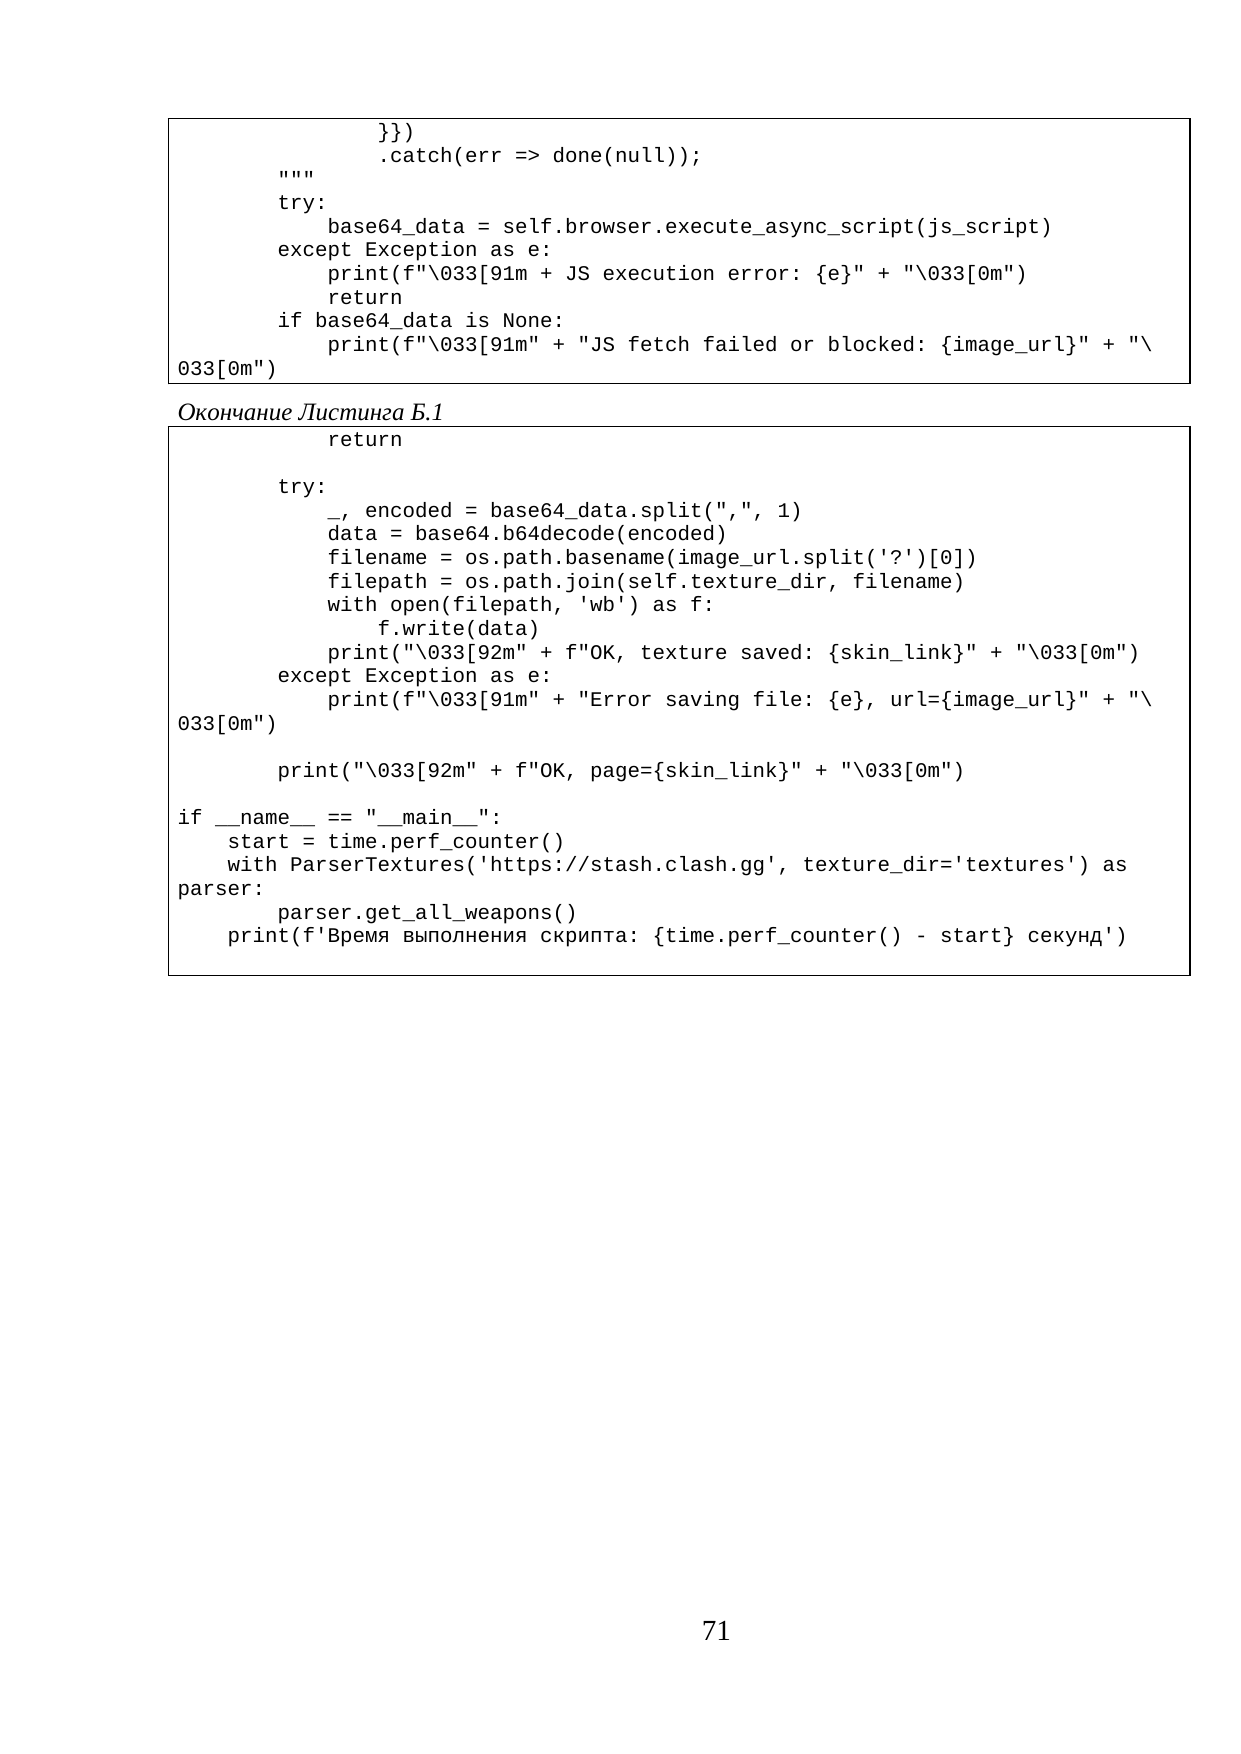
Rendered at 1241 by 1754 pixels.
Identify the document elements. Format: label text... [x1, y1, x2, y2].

text """ [177, 168, 1181, 192]
text .catch(err => done(null)); [177, 145, 1181, 168]
text with open(filepath, 'wb') as f: [177, 594, 1181, 618]
text return [169, 427, 1189, 452]
text Окончание Листинга Б.1 [177, 397, 1181, 426]
text return [177, 287, 1181, 310]
text try: [177, 476, 1181, 500]
text start = time.perf_counter() [177, 831, 1181, 854]
text if __name__ == "__main__": [177, 807, 1181, 831]
text filepath = os.path.join(self.texture_dir, filename) [177, 571, 1181, 594]
text _, encoded = base64_data.split(",", 1) [177, 500, 1181, 523]
text except Exception as e: [177, 665, 1181, 689]
text print(f"\033[91m" + "Error saving file: {e}, url={image_url}" + "\033[0m") [177, 689, 1181, 736]
text print(f"\033[91m + JS execution error: {e}" + "\033[0m") [177, 263, 1181, 287]
text print("\033[92m" + f"OK, texture saved: {skin_link}" + "\033[0m") [177, 642, 1181, 665]
text except Exception as e: [177, 239, 1181, 263]
text base64_data = self.browser.execute_async_script(js_script) [177, 216, 1181, 239]
text filename = os.path.basename(image_url.split('?')[0]) [177, 547, 1181, 571]
text print(f'Время выполнения скрипта: {time.perf_counter() - start} секунд') [177, 925, 1181, 949]
text parser.get_all_weapons() [177, 902, 1181, 925]
text if base64_data is None: [177, 310, 1181, 331]
text data = base64.b64decode(encoded) [177, 523, 1181, 547]
text print("\033[92m" + f"OK, page={skin_link}" + "\033[0m") [177, 760, 1181, 783]
text with ParserTextures('https://stash.clash.gg', texture_dir='textures') as parser: [177, 854, 1181, 902]
text }}) [169, 119, 1189, 145]
text try: [177, 192, 1181, 216]
text f.write(data) [177, 618, 1181, 642]
text print(f"\033[91m" + "JS fetch failed or blocked: {image_url}" + "\033[0m") [169, 331, 1189, 383]
